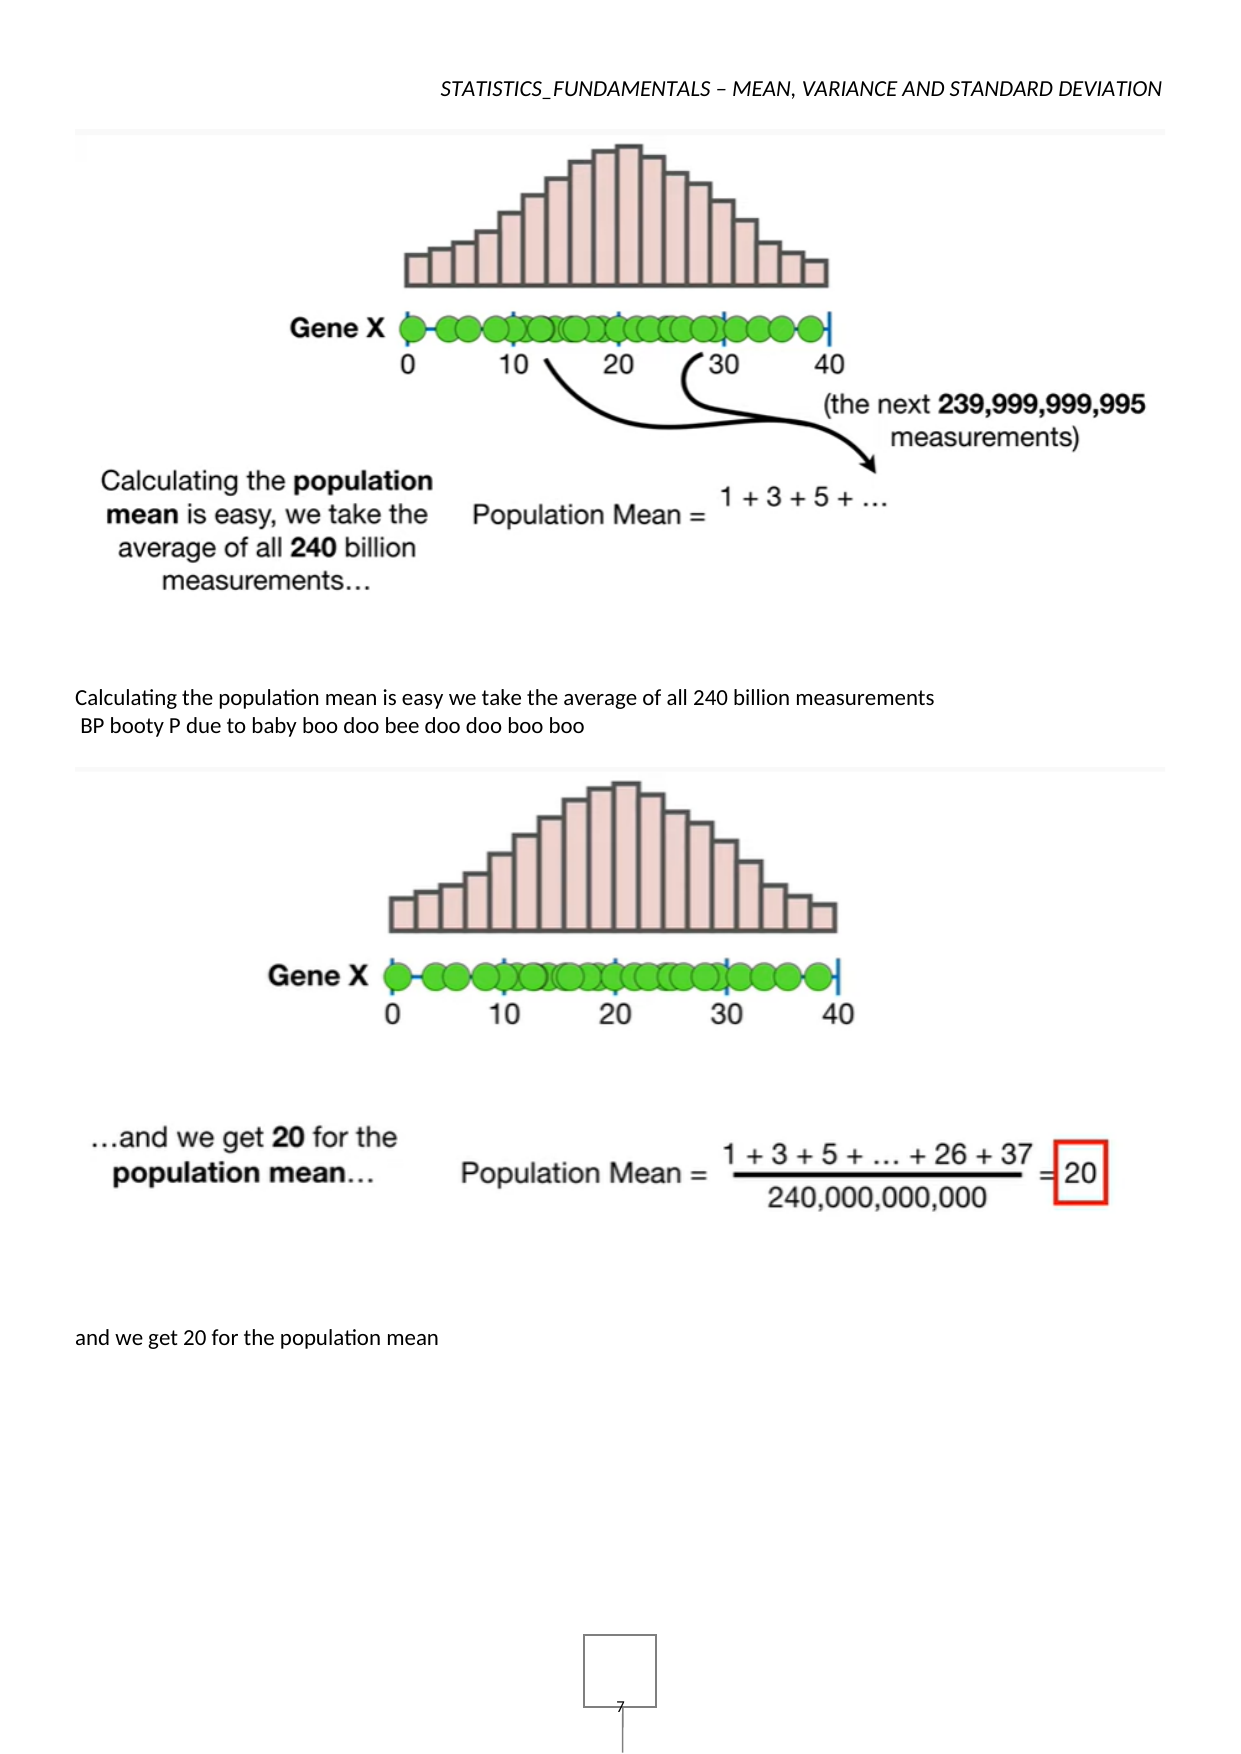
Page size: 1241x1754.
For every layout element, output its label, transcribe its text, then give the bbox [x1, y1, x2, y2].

picture [75, 129, 1166, 683]
picture [75, 767, 1166, 1323]
text BP booty P due to baby boo doo bee doo doo boo boo [75, 711, 1165, 739]
text and we get 20 for the population mean [75, 1323, 1165, 1351]
text Calculating the population mean is easy we take the average of all 240 billion measurements [75, 683, 1165, 711]
